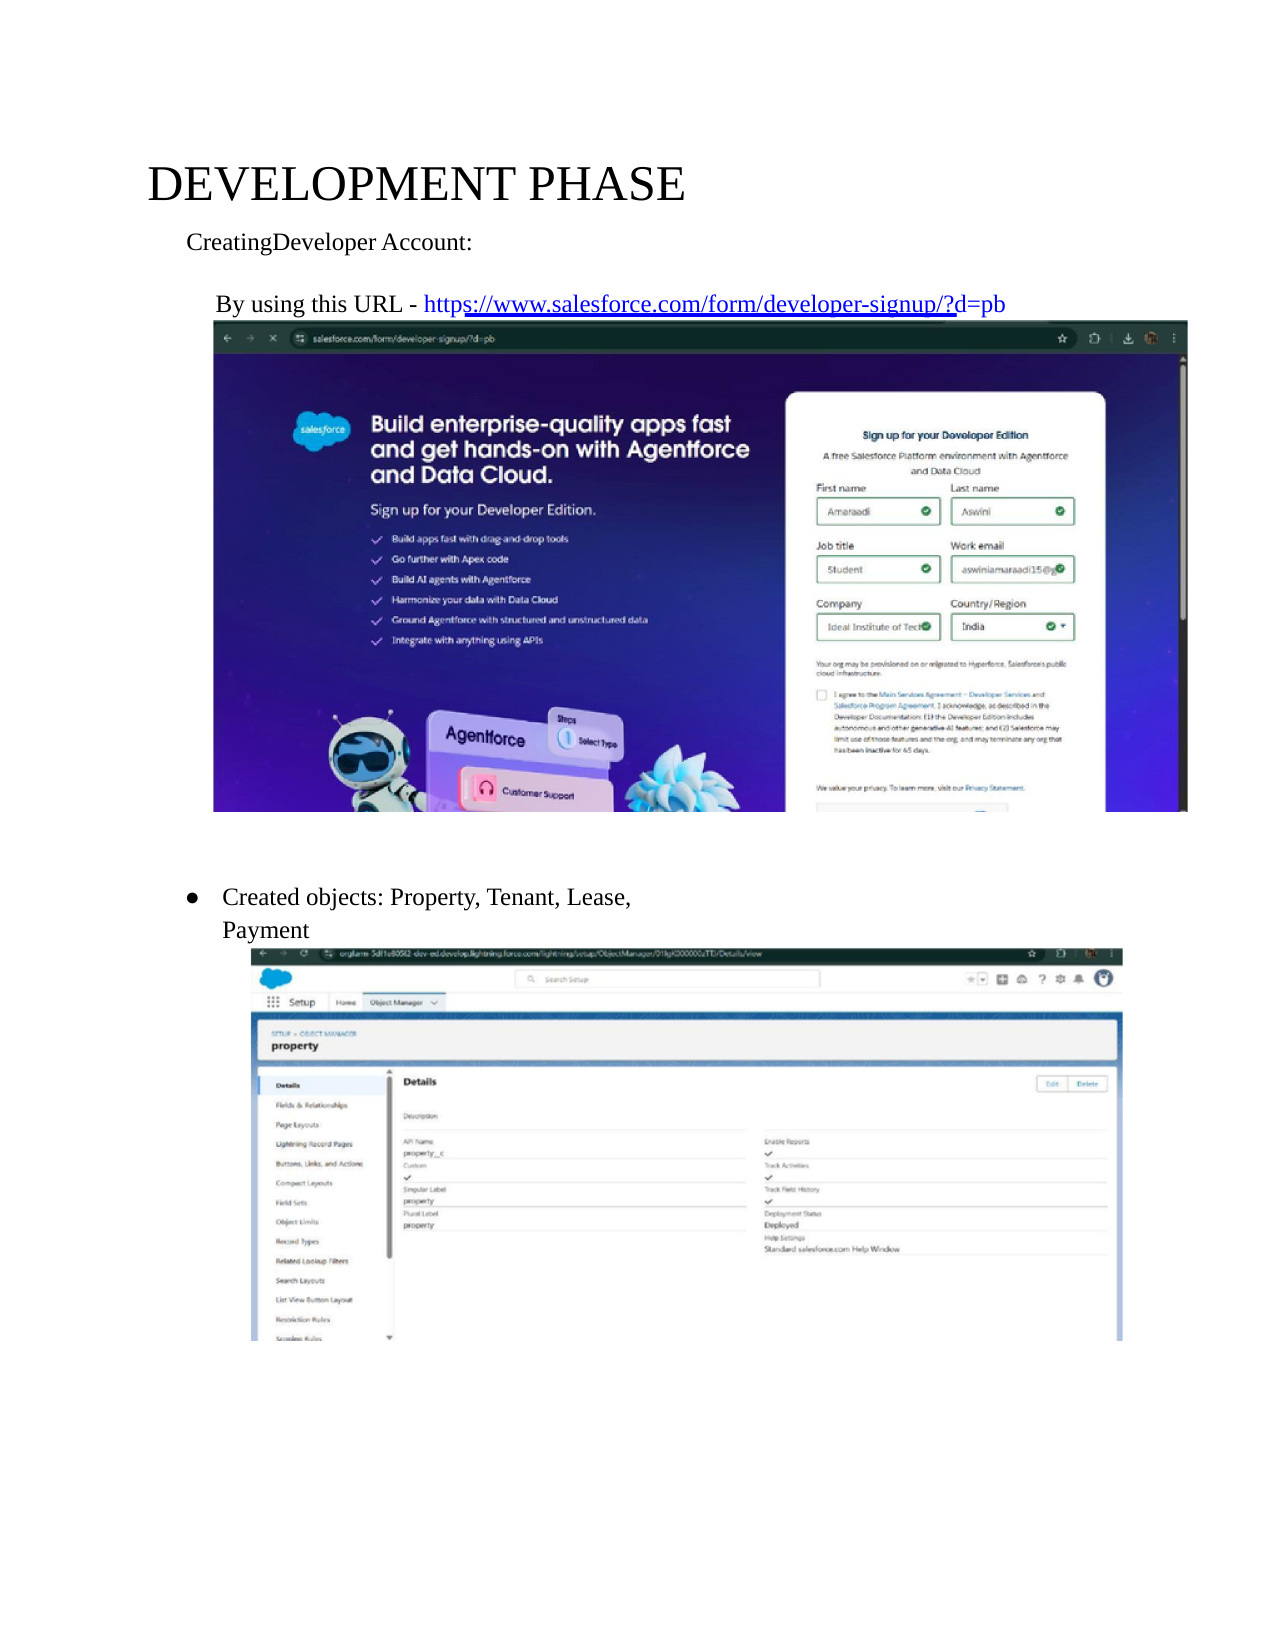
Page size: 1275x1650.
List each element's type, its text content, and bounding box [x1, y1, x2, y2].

text By using this URL - https://www.salesforce.com/form/developer-signup/?d=pb [148, 289, 1073, 318]
picture [250, 948, 1123, 1341]
text Payment [222, 915, 1096, 944]
picture [212, 320, 1188, 812]
text CreatingDeveloper Account: [186, 227, 1096, 256]
subtitle DEVELOPMENT PHASE [147, 153, 1096, 211]
list Created objects: Property, Tenant, Lease, [184, 882, 988, 911]
picture [403, 313, 1018, 317]
